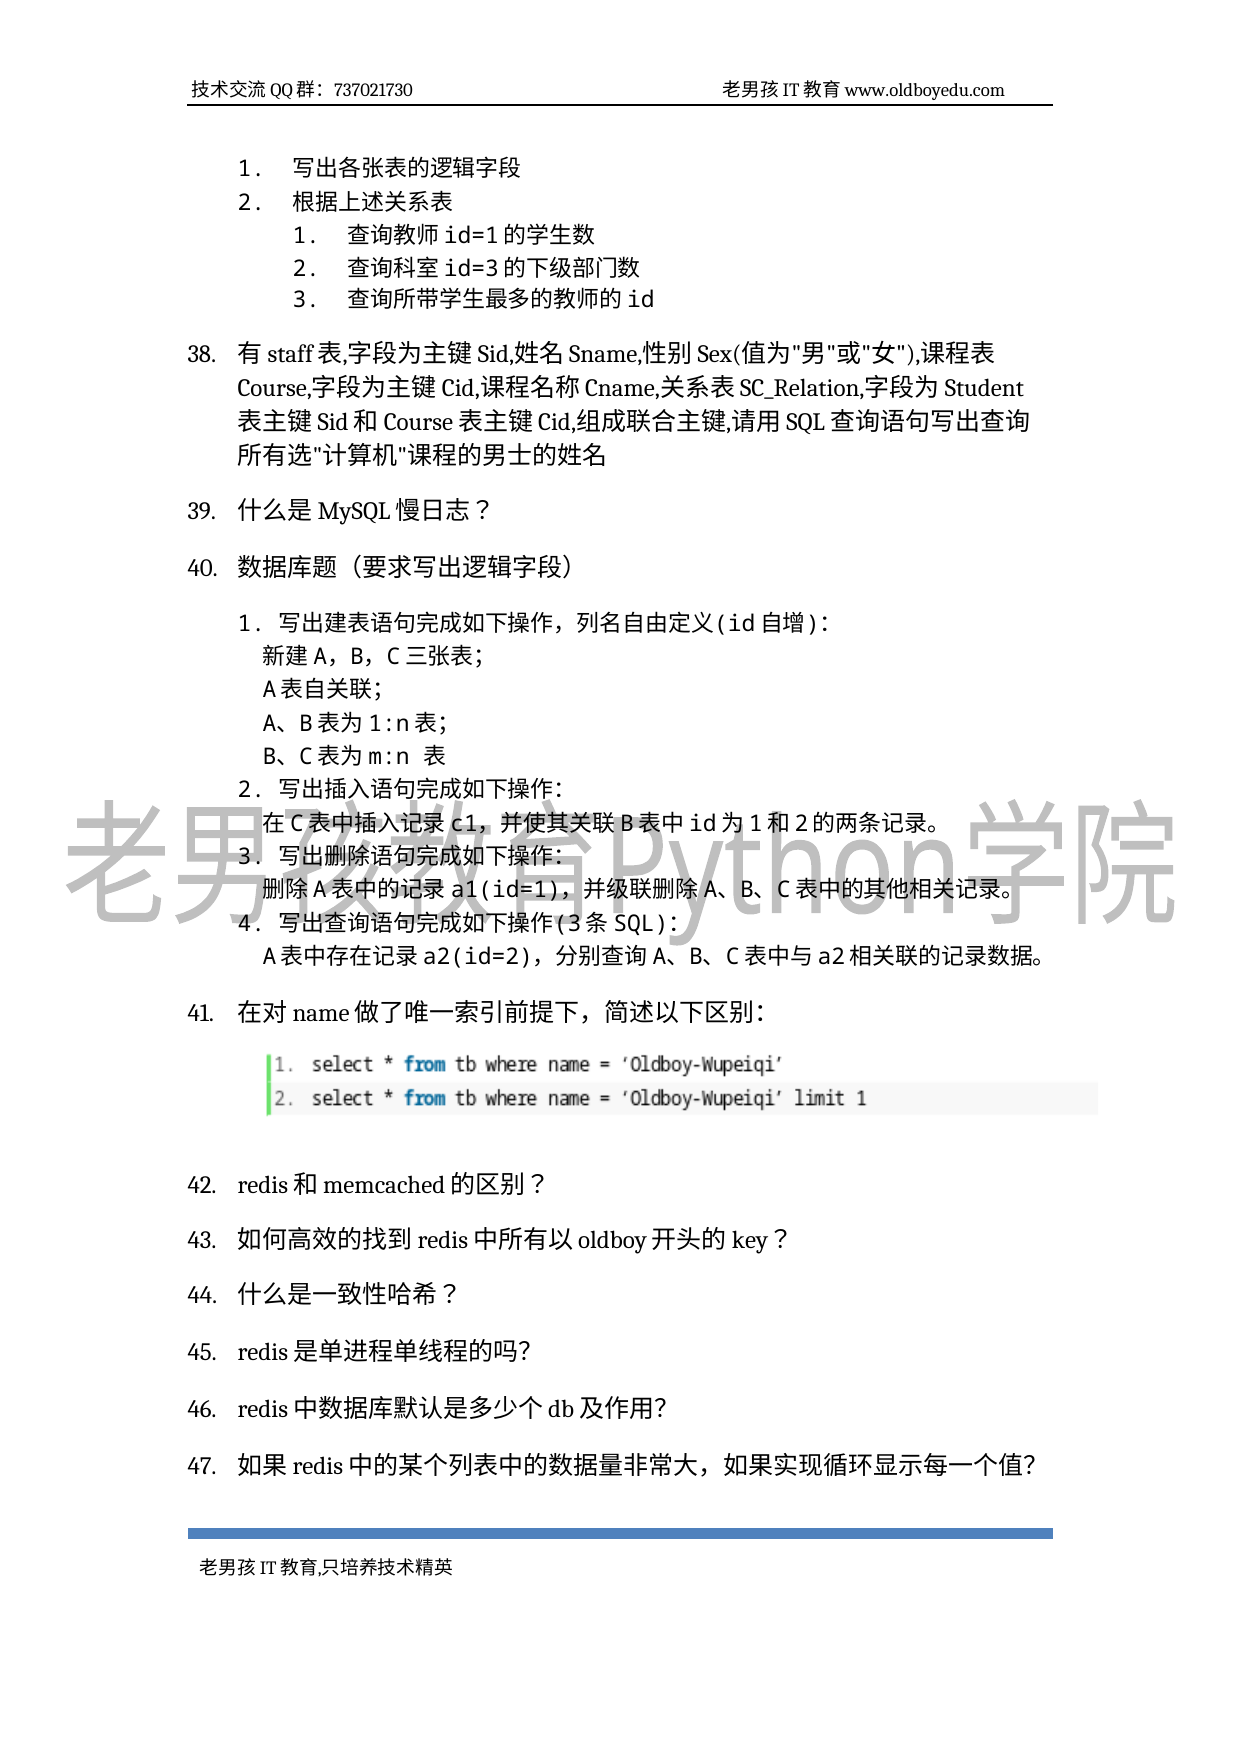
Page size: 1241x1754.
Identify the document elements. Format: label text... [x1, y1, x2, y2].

list redis是单进程单线程的吗？ [187, 1331, 1053, 1368]
list 什么是MySQL慢日志？ [187, 492, 1053, 527]
list 数据库题（要求写出逻辑字段） [187, 547, 1053, 584]
list 在对name做了唯一索引前提下，简述以下区别： [187, 992, 1053, 1028]
list 如果redis中的某个列表中的数据量非常大，如果实现循环显示每一个值？ [187, 1446, 1053, 1482]
list 1. 写出各张表的逻辑字段 2. 根据上述关系表 1. 查询教师id=1的学生数 2. 查询科室id=3的下级部门数 3. 查询所带学生最多的教师的id [187, 150, 1053, 314]
list redis中数据库默认是多少个db 及作用？ [187, 1388, 1053, 1425]
list 有staff表,字段为主键Sid,姓名Sname,性别Sex(值为"男"或"女"),课程表Course,字段为主键Cid,课程名称Cname,关系表SC_Relation,字段为Student表主键Sid和Course表主键Cid,组成联合主键,请用SQL查询语句写出查询所有选"计算机"课程的男士的姓名 [187, 335, 1053, 472]
list 1. 写出建表语句完成如下操作，列名自由定义(id自增)： 新建 A，B，C三张表； A表自关联； A、B表为 1:n表； B、C表为 m:n 表 2. 写出插入语句完成如下操作： 在C表中插入记录c1，并使其关联B表中 id为1和2的两条记录。 3. 写出删除语句完成如下操作： 删除A表中的记录 a1(id=1)，并级联删除 A、B、C表中的其他相关记录。 4. 写出查询语句完成如下操作(3条SQL)： A表中存在记录a2(id=2)，分别查询 A、B、C表中与a2相关联的记录数据。 [187, 604, 1053, 971]
list 如何高效的找到redis中所有以oldboy开头的key？ [187, 1222, 1053, 1256]
list 什么是一致性哈希？ [187, 1277, 1053, 1311]
list redis和memcached的区别？ [187, 1167, 1053, 1201]
